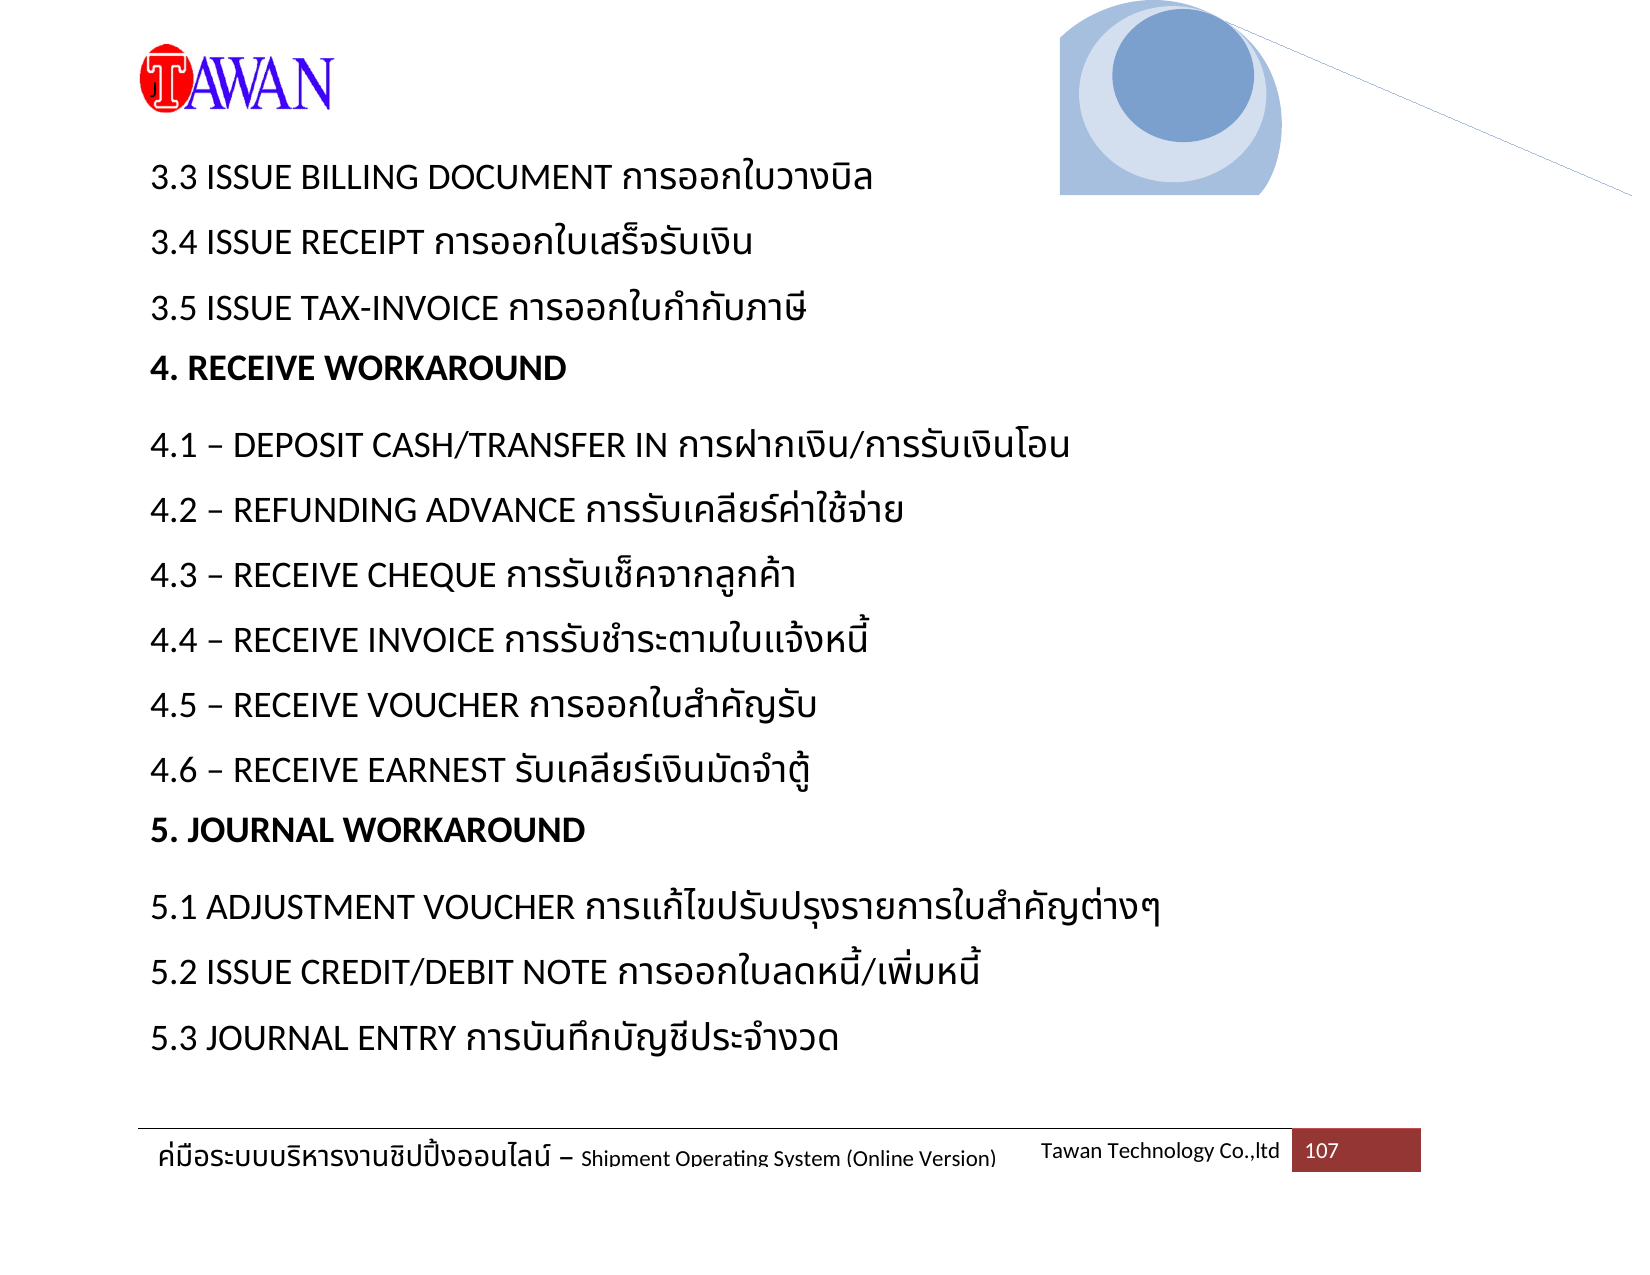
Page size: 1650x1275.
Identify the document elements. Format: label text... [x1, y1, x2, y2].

text 5.1 ADJUSTMENT VOUCHER การแก้ไขปรับปรุงรายการใบสำคัญต่างๆ 5.2 ISSUE CREDIT/DEBIT NOTE การออกใบลดหนี้/เพิ่มหนี้ 5.3 JOURNAL ENTRY การบันทึกบัญชีประจำงวด [150, 880, 1500, 1067]
picture [139, 43, 335, 113]
text 4.1 – DEPOSIT CASH/TRANSFER IN การฝากเงิน/การรับเงินโอน 4.2 – REFUNDING ADVANCE การรับเคลียร์ค่าใช้จ่าย 4.3 – RECEIVE CHEQUE การรับเช็คจากลูกค้า 4.4 – RECEIVE INVOICE การรับชำระตามใบแจ้งหนี้ 4.5 – RECEIVE VOUCHER การออกใบสำคัญรับ 4.6 – RECEIVE EARNEST รับเคลียร์เงินมัดจำตู้ 5. JOURNAL WORKAROUND [150, 417, 1500, 852]
